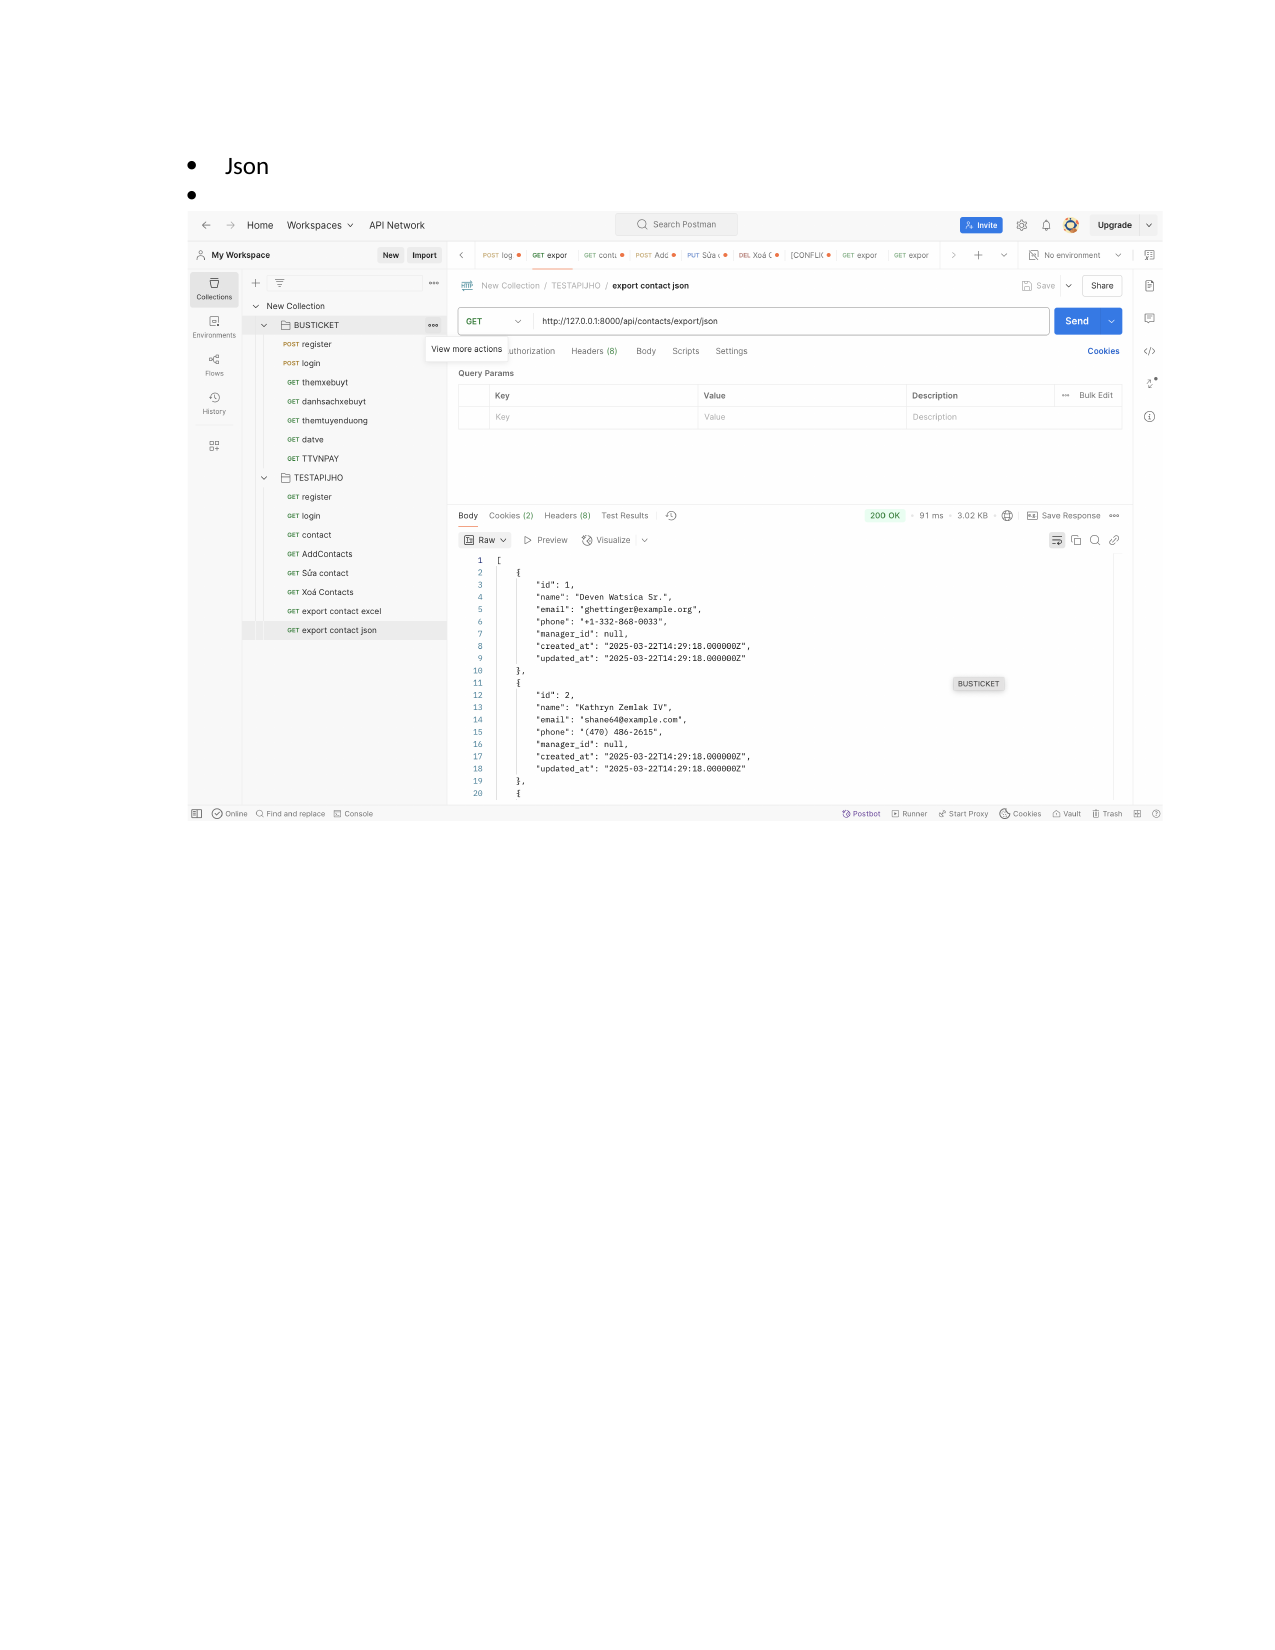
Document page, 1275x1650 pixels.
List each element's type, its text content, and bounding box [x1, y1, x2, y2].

list Json [187, 150, 1125, 181]
picture [187, 211, 1163, 821]
